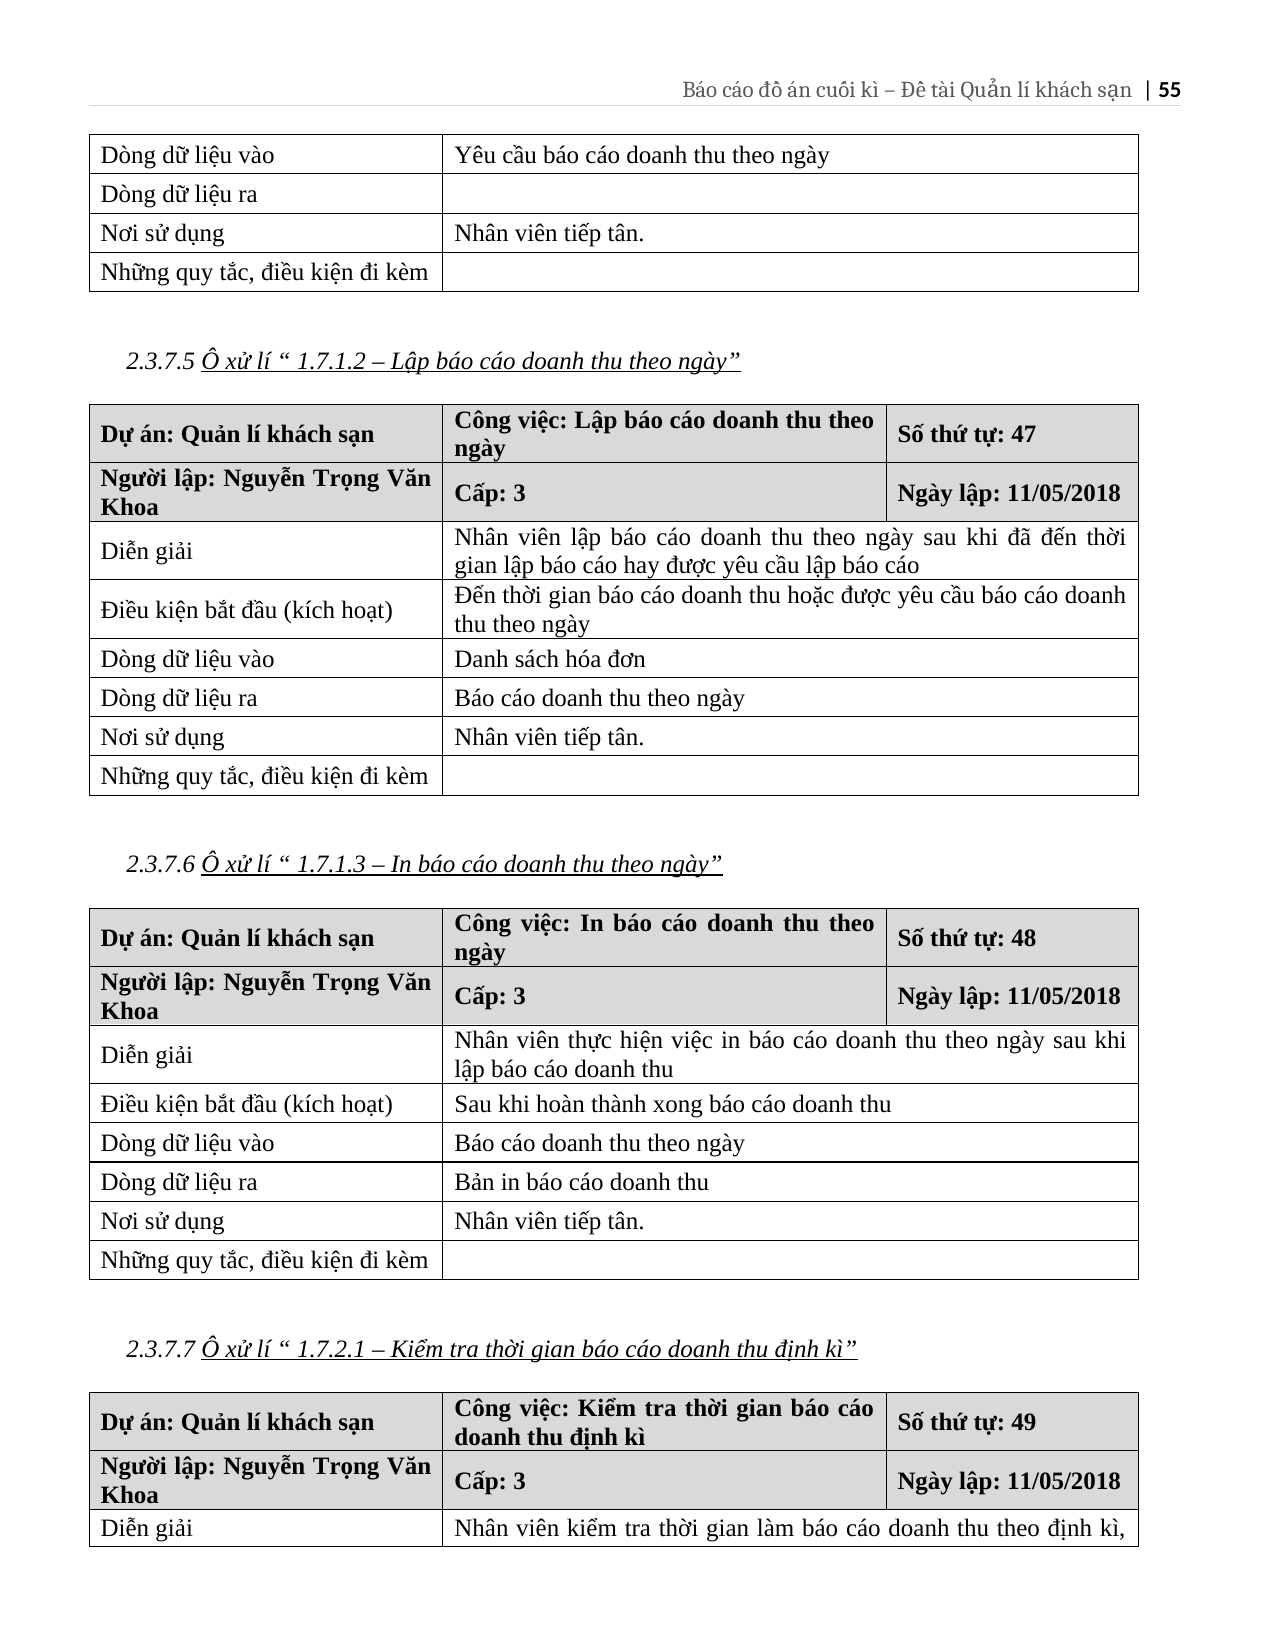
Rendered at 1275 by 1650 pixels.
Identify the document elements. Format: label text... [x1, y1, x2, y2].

table_cell Dòng dữ liệu vào [90, 1123, 442, 1161]
table_cell Cấp: 3 [443, 967, 886, 1024]
table_header Công việc: Lập báo cáo doanh thu theo ngày [443, 405, 886, 462]
table_header Số thứ tự: 48 [887, 909, 1138, 966]
table_cell Những quy tắc, điều kiện đi kèm [90, 253, 442, 291]
table_cell Đến thời gian báo cáo doanh thu hoặc được yêu cầu báo cáo doanh thu theo ngày [443, 580, 1138, 638]
table_cell Nơi sử dụng [90, 717, 442, 755]
table_cell Ngày lập: 11/05/2018 [887, 463, 1138, 521]
table_cell Yêu cầu báo cáo doanh thu theo ngày [443, 135, 1138, 173]
table_cell Người lập: Nguyễn Trọng Văn Khoa [90, 463, 442, 521]
table_cell Những quy tắc, điều kiện đi kèm [90, 1241, 442, 1279]
table_cell [443, 756, 1138, 794]
table_cell Điều kiện bắt đầu (kích hoạt) [90, 580, 442, 638]
table_cell Diễn giải [90, 522, 442, 579]
table_header Dự án: Quản lí khách sạn [90, 1393, 442, 1450]
table_cell Người lập: Nguyễn Trọng Văn Khoa [90, 967, 442, 1024]
subtitle Ô xử lí “ 1.7.2.1 – Kiểm tra thời gian báo cáo doanh thu định kì” [126, 1334, 1181, 1363]
table_cell Điều kiện bắt đầu (kích hoạt) [90, 1084, 442, 1122]
table_cell Người lập: Nguyễn Trọng Văn Khoa [90, 1451, 442, 1509]
table_cell Dòng dữ liệu ra [90, 1163, 442, 1201]
table_cell Báo cáo doanh thu theo ngày [443, 1123, 1138, 1161]
table_cell Dòng dữ liệu vào [90, 639, 442, 677]
table_header Công việc: In báo cáo doanh thu theo ngày [443, 909, 886, 966]
table_cell Nơi sử dụng [90, 1202, 442, 1240]
table_cell Nơi sử dụng [90, 214, 442, 252]
table_cell Diễn giải [90, 1510, 442, 1546]
subtitle Ô xử lí “ 1.7.1.3 – In báo cáo doanh thu theo ngày” [126, 849, 1181, 878]
table_cell Sau khi hoàn thành xong báo cáo doanh thu [443, 1084, 1138, 1122]
table_cell Dòng dữ liệu ra [90, 678, 442, 716]
table_cell Nhân viên tiếp tân. [443, 214, 1138, 252]
table_cell Nhân viên lập báo cáo doanh thu theo ngày sau khi đã đến thời gian lập báo cáo hay được yêu cầu lập báo cáo [443, 522, 1138, 579]
table_cell Dòng dữ liệu ra [90, 174, 442, 212]
table_header Công việc: Kiểm tra thời gian báo cáo doanh thu định kì [443, 1393, 886, 1450]
table_cell [443, 1241, 1138, 1279]
table_cell [443, 174, 1138, 212]
table_cell Dòng dữ liệu vào [90, 135, 442, 173]
table_cell Cấp: 3 [443, 1451, 886, 1509]
table_cell [443, 253, 1138, 291]
table_cell Nhân viên thực hiện việc in báo cáo doanh thu theo ngày sau khi lập báo cáo doanh thu [443, 1026, 1138, 1083]
table_cell Nhân viên tiếp tân. [443, 1202, 1138, 1240]
table_header Dự án: Quản lí khách sạn [90, 405, 442, 462]
subtitle Ô xử lí “ 1.7.1.2 – Lập báo cáo doanh thu theo ngày” [126, 346, 1181, 374]
table_cell Diễn giải [90, 1026, 442, 1083]
table_header Dự án: Quản lí khách sạn [90, 909, 442, 966]
table_header Số thứ tự: 49 [887, 1393, 1138, 1450]
table_cell Những quy tắc, điều kiện đi kèm [90, 756, 442, 794]
table_cell Ngày lập: 11/05/2018 [887, 967, 1138, 1024]
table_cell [443, 1510, 1138, 1546]
table_cell Ngày lập: 11/05/2018 [887, 1451, 1138, 1509]
table_cell Danh sách hóa đơn [443, 639, 1138, 677]
table_cell Báo cáo doanh thu theo ngày [443, 678, 1138, 716]
table_cell Bản in báo cáo doanh thu [443, 1163, 1138, 1201]
table_cell Cấp: 3 [443, 463, 886, 521]
table_cell Nhân viên tiếp tân. [443, 717, 1138, 755]
table_header Số thứ tự: 47 [887, 405, 1138, 462]
